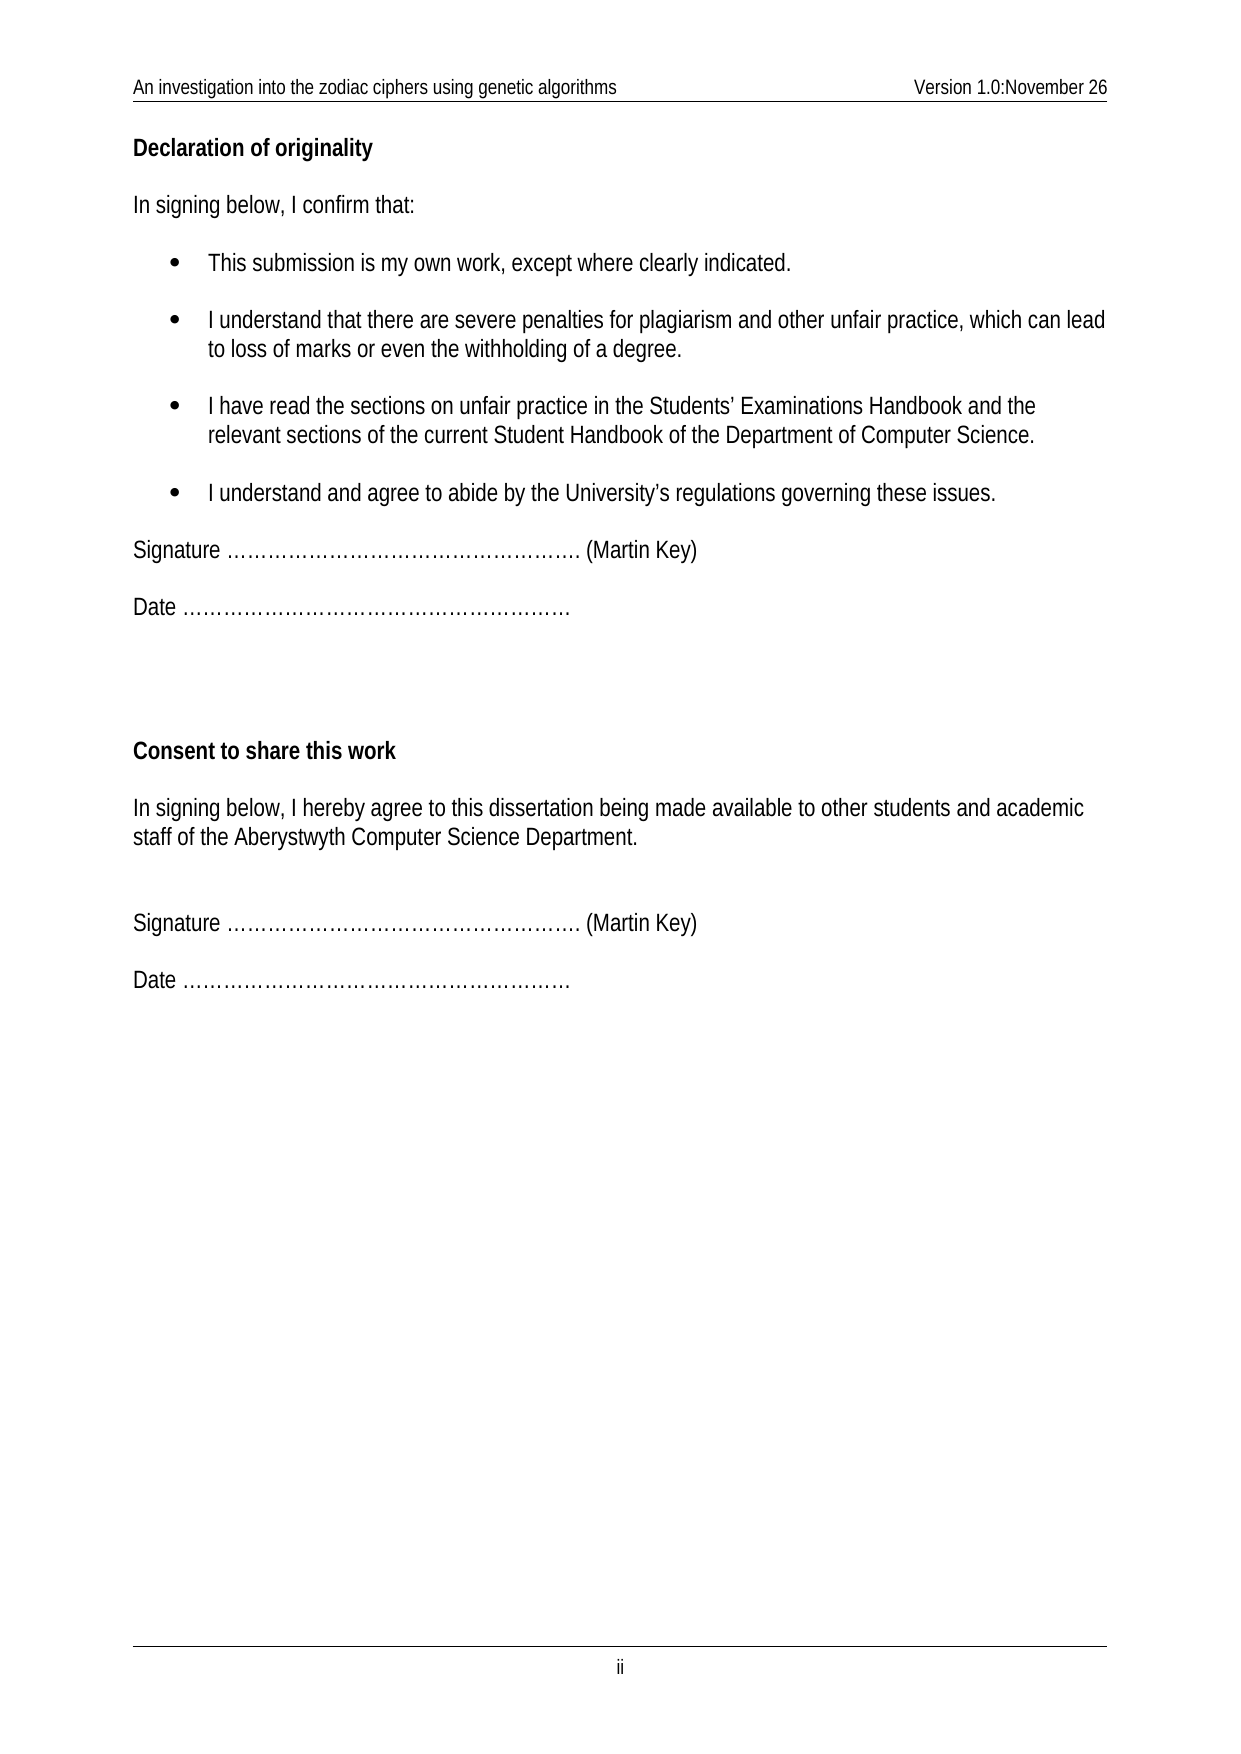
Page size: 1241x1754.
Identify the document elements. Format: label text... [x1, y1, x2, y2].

list I understand that there are severe penalties for plagiarism and other unfair practice, which can lead to loss of marks or even the withholding of a degree. [170, 305, 1107, 391]
text Date ………………………………………………… [133, 965, 1107, 993]
text In signing below, I confirm that: [133, 190, 1107, 247]
list I have read the sections on unfair practice in the Students’ Examinations Handbook and the relevant sections of the current Student Handbook of the Department of Computer Science. [170, 391, 1107, 478]
text Declaration of originality [133, 133, 1107, 162]
text Consent to share this work [133, 736, 1107, 764]
list I understand and agree to abide by the University’s regulations governing these issues. [170, 478, 1107, 506]
list This submission is my own work, except where clearly indicated. [170, 247, 1107, 305]
text Signature ……………………………………………. (Martin Key) [133, 535, 1107, 564]
text Signature ……………………………………………. (Martin Key) [133, 907, 1107, 936]
text Date ………………………………………………… [133, 592, 1107, 621]
text In signing below, I hereby agree to this dissertation being made available to other students and academic staff of the Aberystwyth Computer Science Department. [133, 793, 1107, 850]
